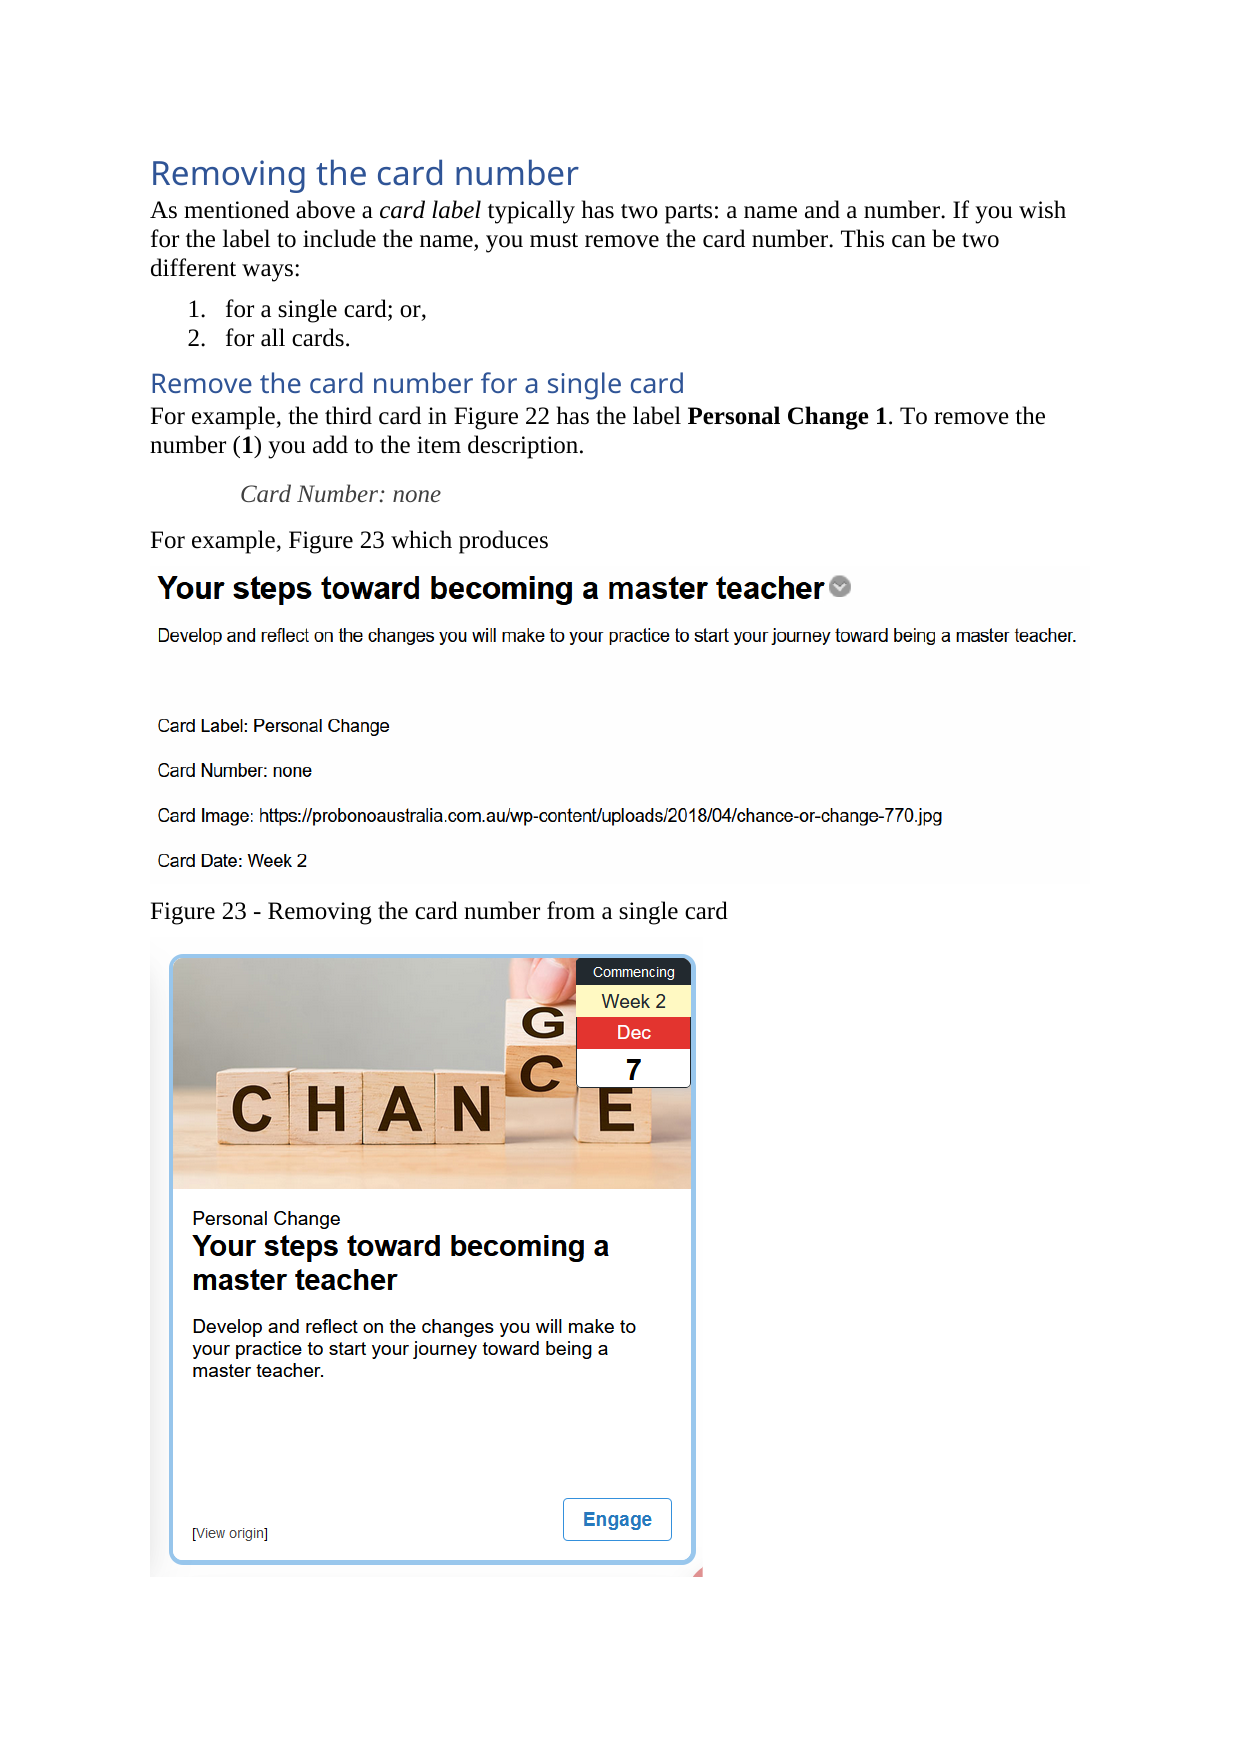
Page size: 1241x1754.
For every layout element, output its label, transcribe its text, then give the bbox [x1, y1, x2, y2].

list for all cards. [187, 323, 1090, 352]
picture [150, 566, 1091, 884]
subtitle Remove the card number for a single card [150, 364, 1090, 401]
list for a single card; or, [187, 294, 1090, 323]
text As mentioned above a card label typically has two parts: a name and a number. If you wish for the label to include the name, you must remove the card number. This can be two different ways: [150, 195, 1090, 282]
text Figure 23 - Removing the card number from a single card [150, 896, 1090, 924]
subtitle Removing the card number [150, 150, 1090, 195]
text Card Number: none [240, 479, 1000, 508]
text For example, the third card in Figure 22 has the label Personal Change 1. To remove the number (1) you add to the item description. [150, 401, 1090, 458]
text For example, Figure 23 which produces [150, 525, 1090, 553]
picture [150, 937, 703, 1577]
